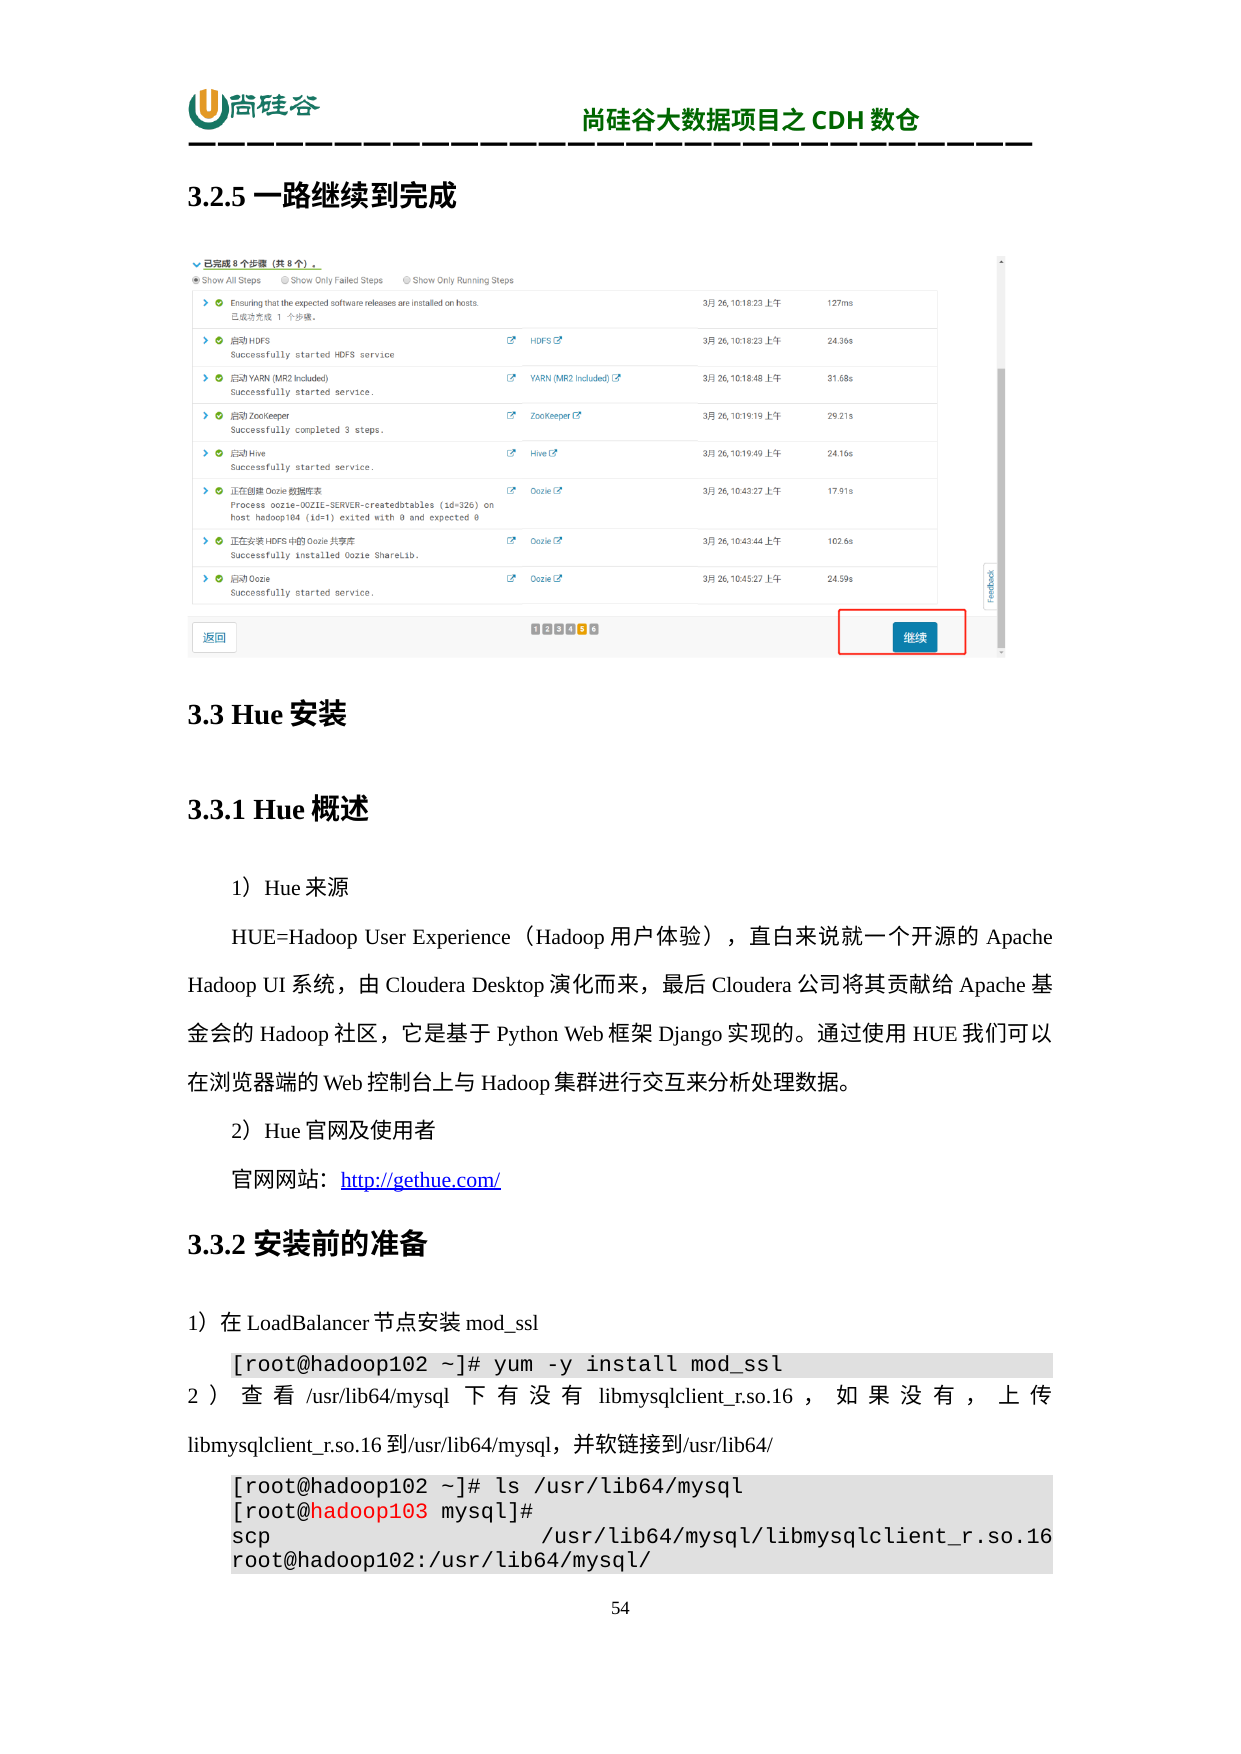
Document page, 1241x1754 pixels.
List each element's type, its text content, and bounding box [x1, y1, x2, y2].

text 2）Hue官网及使用者 [187, 1113, 1053, 1145]
text 1）Hue来源 [187, 870, 1053, 902]
text HUE=Hadoop User Experience（Hadoop用户体验），直白来说就一个开源的Apache Hadoop UI系统，由Cloudera Desktop演化而来，最后Cloudera公司将其贡献给Apache基金会的Hadoop社区，它是基于Python Web框架Django实现的。通过使用HUE我们可以在浏览器端的Web控制台上与Hadoop集群进行交互来分析处理数据。 [187, 918, 1053, 1097]
subtitle 3.3 Hue安装 [187, 679, 1053, 744]
subtitle 3.2.5 一路继续到完成 [187, 161, 1053, 226]
picture [187, 88, 320, 130]
text 1）在LoadBalancer节点安装mod_ssl [187, 1305, 1053, 1337]
text [root@hadoop103 mysql]# [231, 1500, 1053, 1525]
text scp /usr/lib64/mysql/libmysqlclient_r.so.16 root@hadoop102:/usr/lib64/mysql/ [231, 1525, 1053, 1574]
text 2）查看/usr/lib64/mysql下有没有libmysqlclient_r.so.16，如果没有，上传libmysqlclient_r.so.16到/usr/lib64/mysql，并软链接到/usr/lib64/ [187, 1378, 1053, 1459]
text 官网网站：http://gethue.com/ [231, 1161, 1053, 1194]
text 3.3.2 安装前的准备 [187, 1209, 1053, 1274]
picture [187, 256, 1006, 658]
text [root@hadoop102 ~]# yum -y install mod_ssl [231, 1353, 1053, 1378]
text 3.3.1 Hue概述 [187, 774, 1053, 839]
text [root@hadoop102 ~]# ls /usr/lib64/mysql [231, 1475, 1053, 1500]
